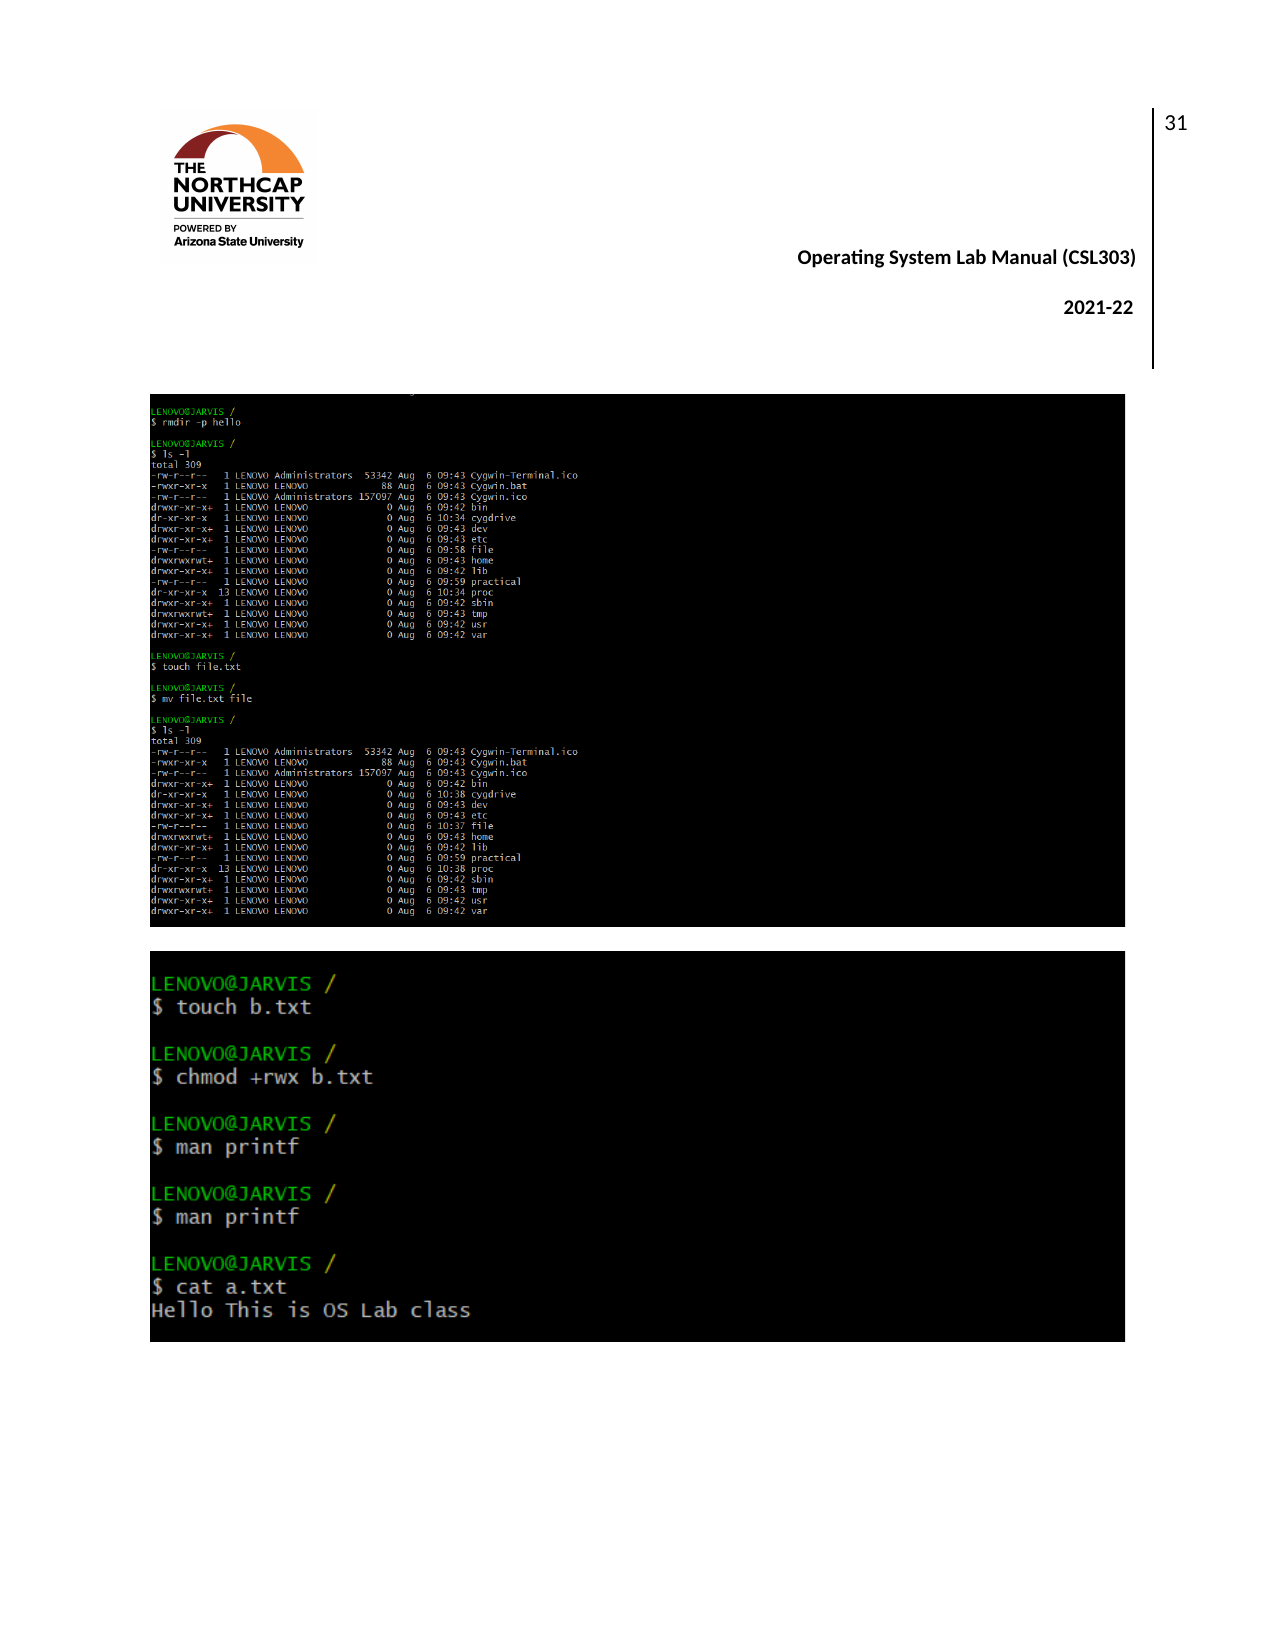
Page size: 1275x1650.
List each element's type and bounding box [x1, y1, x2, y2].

picture [150, 394, 1125, 927]
picture [150, 951, 1125, 1342]
picture [161, 108, 318, 265]
